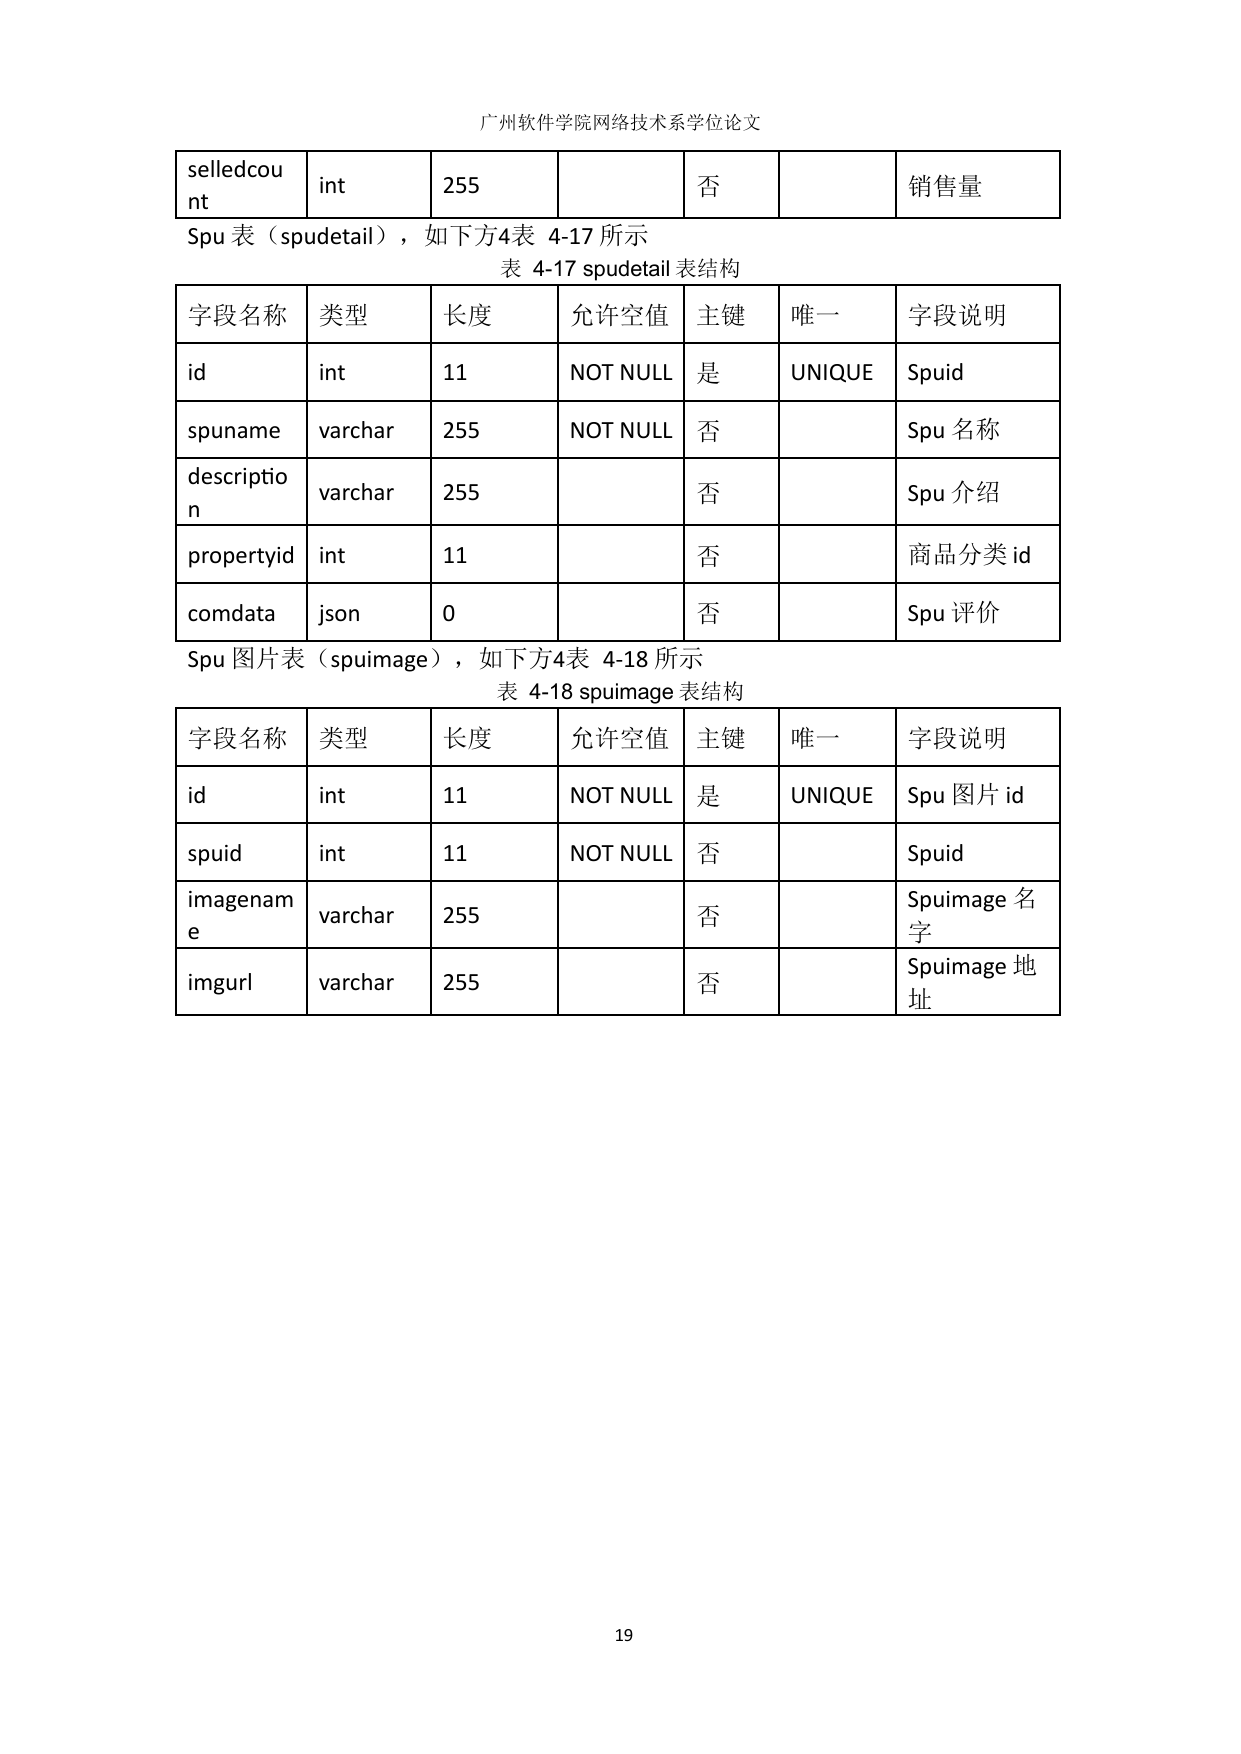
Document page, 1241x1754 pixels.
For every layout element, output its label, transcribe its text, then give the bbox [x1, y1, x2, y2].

table_cell [780, 949, 895, 1014]
table_cell int [308, 152, 430, 217]
table_cell spuname [177, 402, 306, 457]
table_cell [780, 526, 895, 582]
table_cell Spu介绍 [897, 459, 1059, 524]
table_cell 否 [685, 949, 778, 1014]
table_cell 255 [432, 402, 557, 457]
table_cell [780, 824, 895, 880]
table_cell 11 [432, 526, 557, 582]
table_cell 否 [685, 526, 778, 582]
table_cell [559, 882, 683, 947]
table_cell UNIQUE [780, 767, 895, 822]
table_cell 否 [685, 584, 778, 640]
table_cell Spuid [897, 344, 1059, 399]
table_cell NOT NULL [559, 824, 683, 880]
table_header 唯一 [780, 286, 895, 342]
table_cell 否 [685, 824, 778, 880]
table_cell selledcount [177, 152, 306, 217]
table_cell NOT NULL [559, 402, 683, 457]
table_cell 否 [685, 459, 778, 524]
table_cell 商品分类id [897, 526, 1059, 582]
table_cell 255 [432, 459, 557, 524]
table_cell int [308, 526, 430, 582]
table_cell varchar [308, 459, 430, 524]
table_cell Spu名称 [897, 402, 1059, 457]
table_header 主键 [685, 709, 778, 764]
table_cell Spuimage名字 [897, 882, 1059, 947]
table_header 长度 [432, 709, 557, 764]
table_cell NOT NULL [559, 344, 683, 399]
table_cell int [308, 344, 430, 399]
table_header 字段说明 [897, 709, 1059, 764]
table_cell 销售量 [897, 152, 1059, 217]
table_cell id [177, 767, 306, 822]
text Spu表（spudetail），如下方表 4-17所示 [187, 219, 1053, 252]
table_cell Spu评价 [897, 584, 1059, 640]
table_header 类型 [308, 286, 430, 342]
table_header 主键 [685, 286, 778, 342]
table_cell 11 [432, 767, 557, 822]
table_header 唯一 [780, 709, 895, 764]
table_cell 否 [685, 152, 778, 217]
table_cell 否 [685, 402, 778, 457]
text 表 4-17 spudetail表结构 [187, 252, 1053, 284]
table_cell [559, 152, 683, 217]
table_header 长度 [432, 286, 557, 342]
table_cell 11 [432, 344, 557, 399]
table_cell imgurl [177, 949, 306, 1014]
table_cell [780, 584, 895, 640]
table_cell comdata [177, 584, 306, 640]
table_cell [780, 459, 895, 524]
table_cell 255 [432, 152, 557, 217]
table_cell 否 [685, 882, 778, 947]
table_cell [780, 152, 895, 217]
table_cell 是 [685, 767, 778, 822]
table_cell [780, 402, 895, 457]
table_header 允许空值 [559, 286, 683, 342]
table_cell Spu图片id [897, 767, 1059, 822]
table_cell json [308, 584, 430, 640]
table_header 字段说明 [897, 286, 1059, 342]
table_cell 0 [432, 584, 557, 640]
table_cell int [308, 767, 430, 822]
table_header 字段名称 [177, 709, 306, 764]
table_cell [780, 882, 895, 947]
table_cell propertyid [177, 526, 306, 582]
text 表 4-18 spuimage表结构 [187, 674, 1053, 707]
table_cell [559, 584, 683, 640]
table_header 允许空值 [559, 709, 683, 764]
table_cell 255 [432, 949, 557, 1014]
table_cell varchar [308, 402, 430, 457]
text Spu图片表（spuimage），如下方表 4-18所示 [187, 642, 1053, 674]
table_header 字段名称 [177, 286, 306, 342]
table_cell varchar [308, 949, 430, 1014]
table_cell int [308, 824, 430, 880]
table_cell description [177, 459, 306, 524]
table_cell [559, 526, 683, 582]
table_cell NOT NULL [559, 767, 683, 822]
table_cell UNIQUE [780, 344, 895, 399]
table_cell id [177, 344, 306, 399]
table_cell [559, 949, 683, 1014]
table_cell imagename [177, 882, 306, 947]
table_cell spuid [177, 824, 306, 880]
table_cell varchar [308, 882, 430, 947]
table_header 类型 [308, 709, 430, 764]
table_cell Spuimage地址 [897, 949, 1059, 1014]
table_cell 11 [432, 824, 557, 880]
table_cell [559, 459, 683, 524]
table_cell 是 [685, 344, 778, 399]
table_cell 255 [432, 882, 557, 947]
table_cell Spuid [897, 824, 1059, 880]
